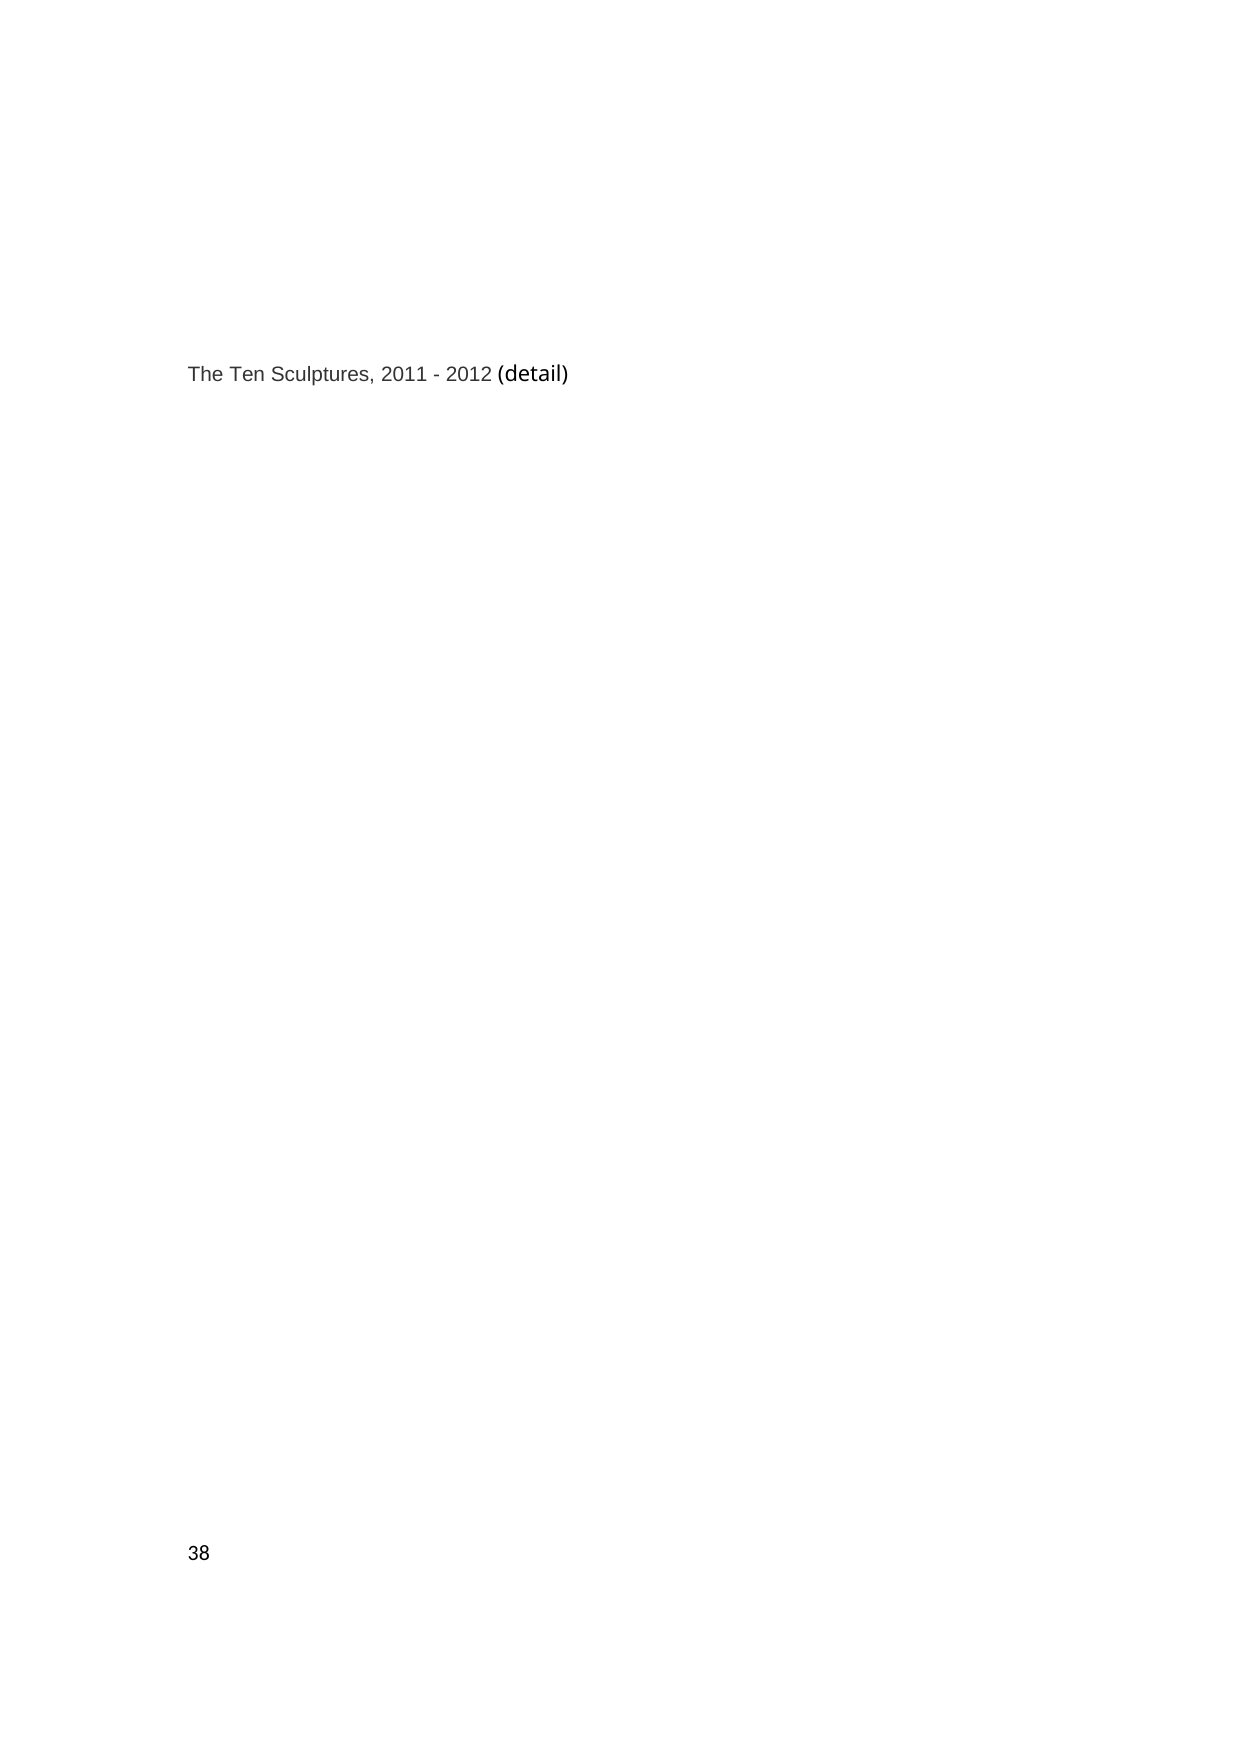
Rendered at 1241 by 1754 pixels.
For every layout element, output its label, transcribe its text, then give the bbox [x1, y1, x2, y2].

text 38 [187, 1536, 1053, 1569]
text The Ten Sculptures, 2011 - 2012 (detail) [187, 357, 1053, 389]
